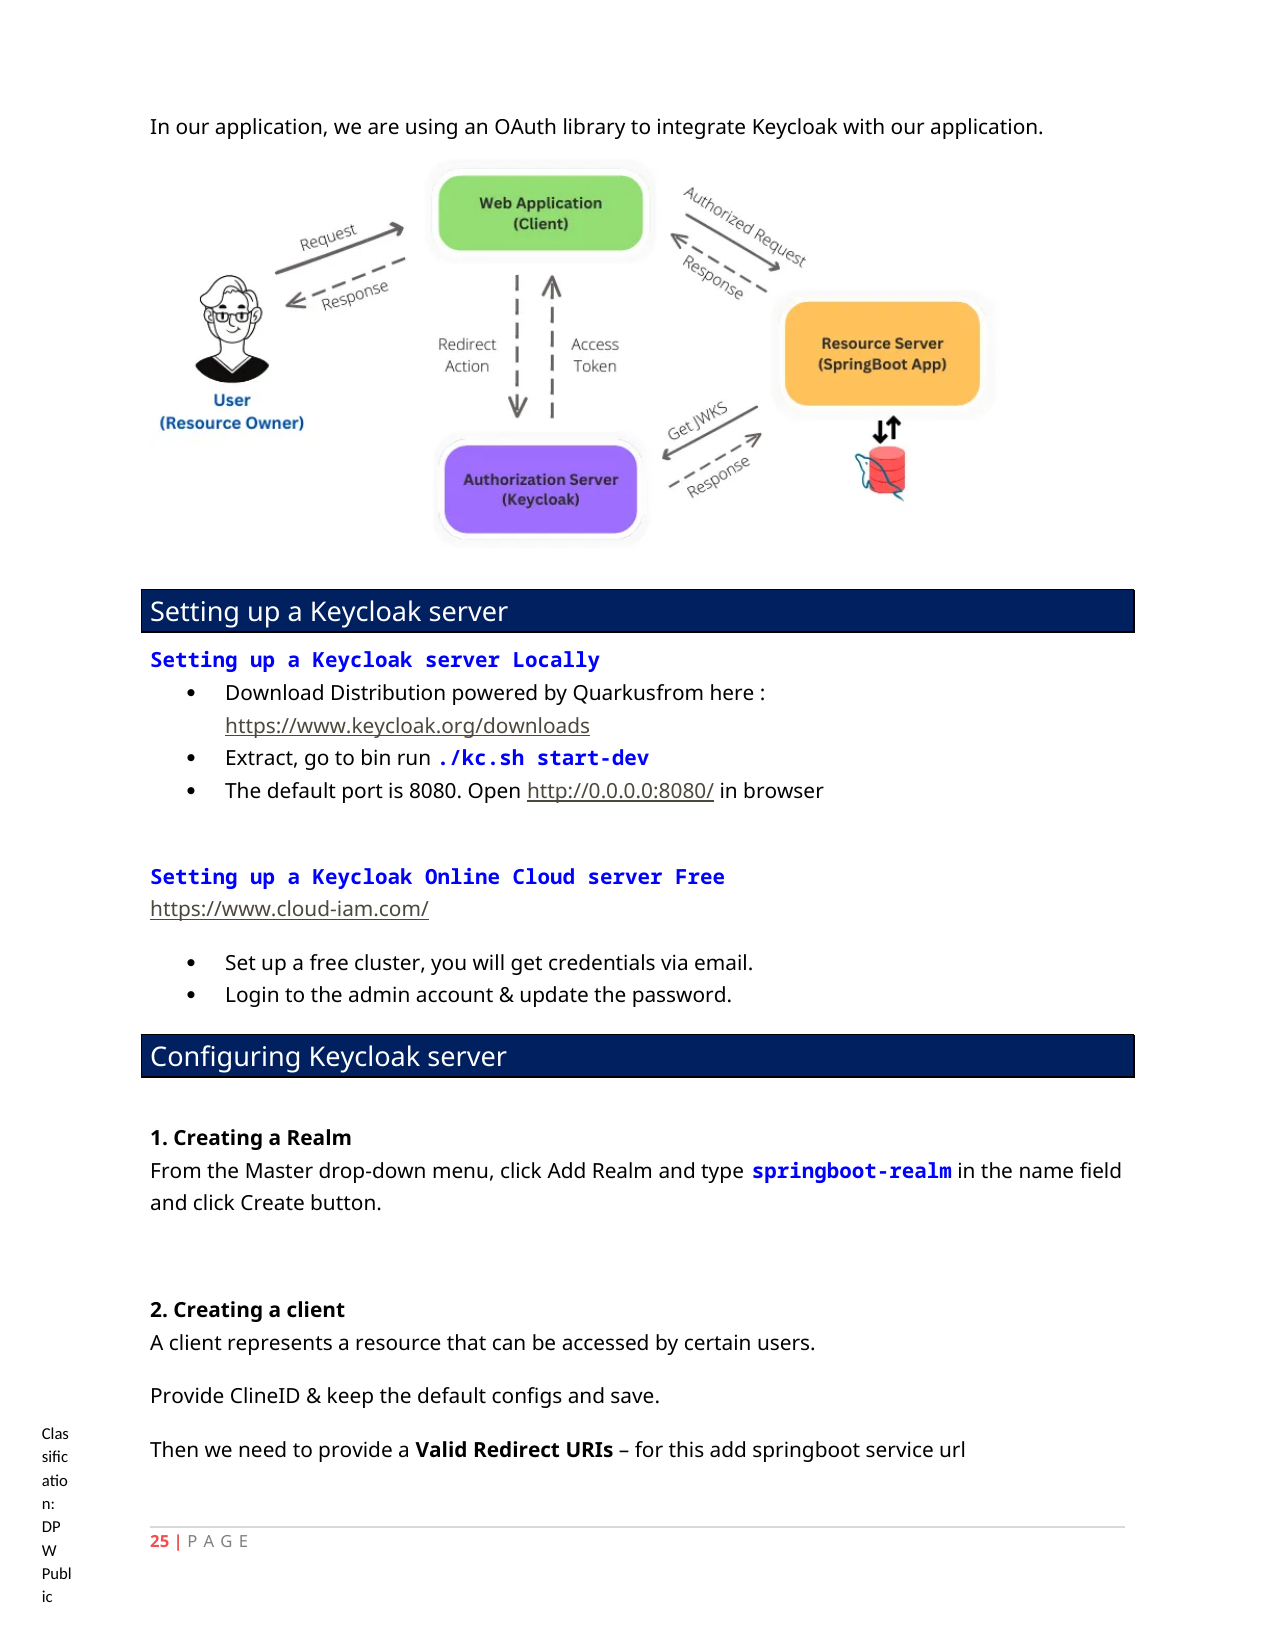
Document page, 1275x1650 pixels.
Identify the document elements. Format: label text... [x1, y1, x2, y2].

text From the Master drop-down menu, click Add Realm and type springboot-realm in the name field and click Create button. [150, 1156, 1125, 1217]
text A client represents a resource that can be accessed by certain users. [150, 1328, 1125, 1356]
list Login to the admin account & update the password. [187, 981, 1125, 1009]
text 2. Creating a client [150, 1295, 1125, 1324]
subtitle Setting up a Keycloak server [142, 590, 1133, 631]
list The default port is 8080. Open http://0.0.0.0:8080/ in browser [187, 776, 1125, 804]
picture [150, 145, 1009, 564]
text Provide ClineID & keep the default configs and save. [150, 1381, 1125, 1410]
text Then we need to provide a Valid Redirect URIs – for this add springboot service url [150, 1435, 1125, 1463]
text Setting up a Keycloak server Locally [150, 646, 1125, 674]
text 1. Creating a Realm [150, 1123, 1125, 1152]
subtitle Configuring Keycloak server [142, 1035, 1133, 1076]
text Setting up a Keycloak Online Cloud server Free [150, 862, 1125, 890]
list Extract, go to bin run ./kc.sh start-dev [187, 743, 1125, 772]
text https://www.cloud-iam.com/ [150, 894, 1125, 923]
list Download Distribution powered by Quarkusfrom here : https://www.keycloak.org/downloads [187, 678, 1125, 739]
list Set up a free cluster, you will get credentials via email. [187, 948, 1125, 976]
